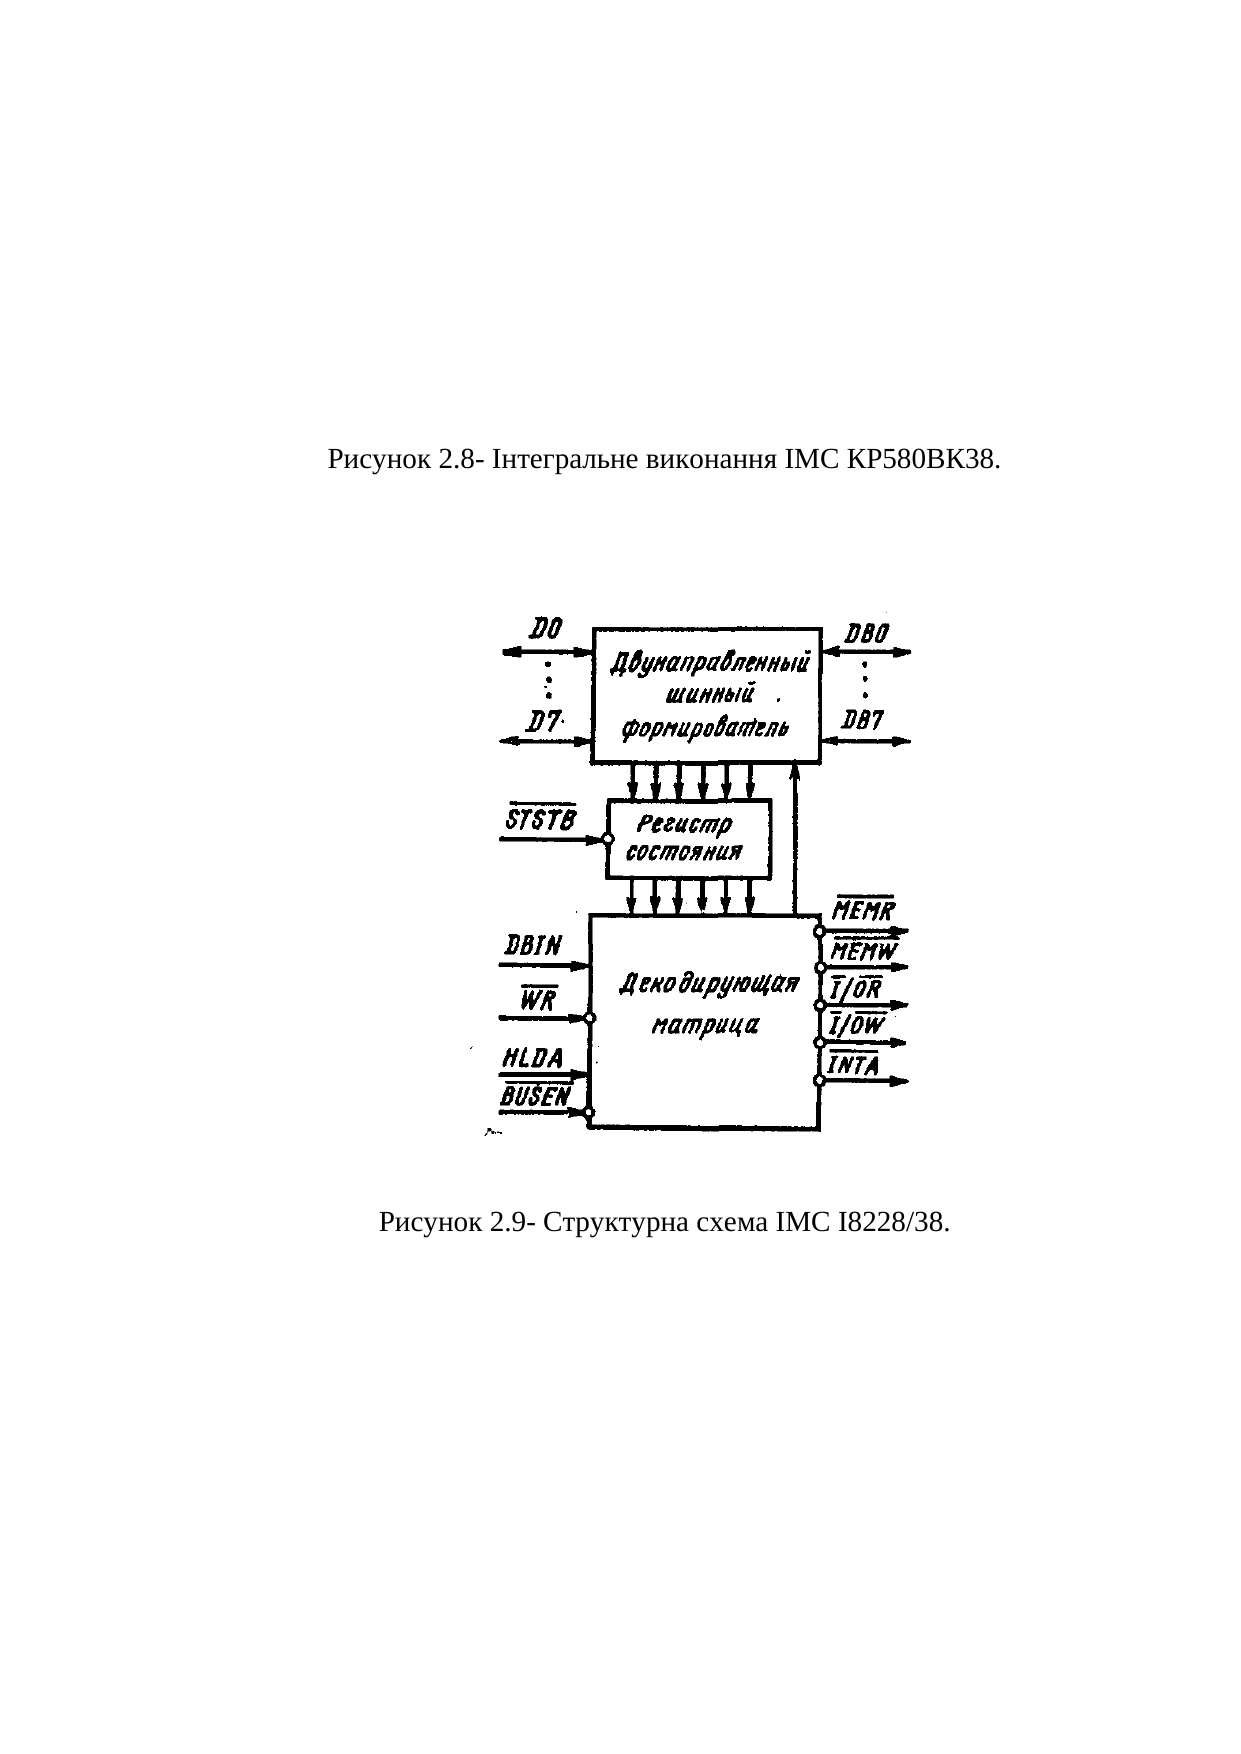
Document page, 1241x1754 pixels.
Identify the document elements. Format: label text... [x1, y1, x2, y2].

text Рисунок 2.8- Інтегральне виконання ІМС КР580ВК38. [74, 442, 1181, 475]
text Рисунок 2.9- Структурна схема ІМС І8228/38. [74, 1204, 1181, 1238]
picture [442, 533, 912, 1143]
